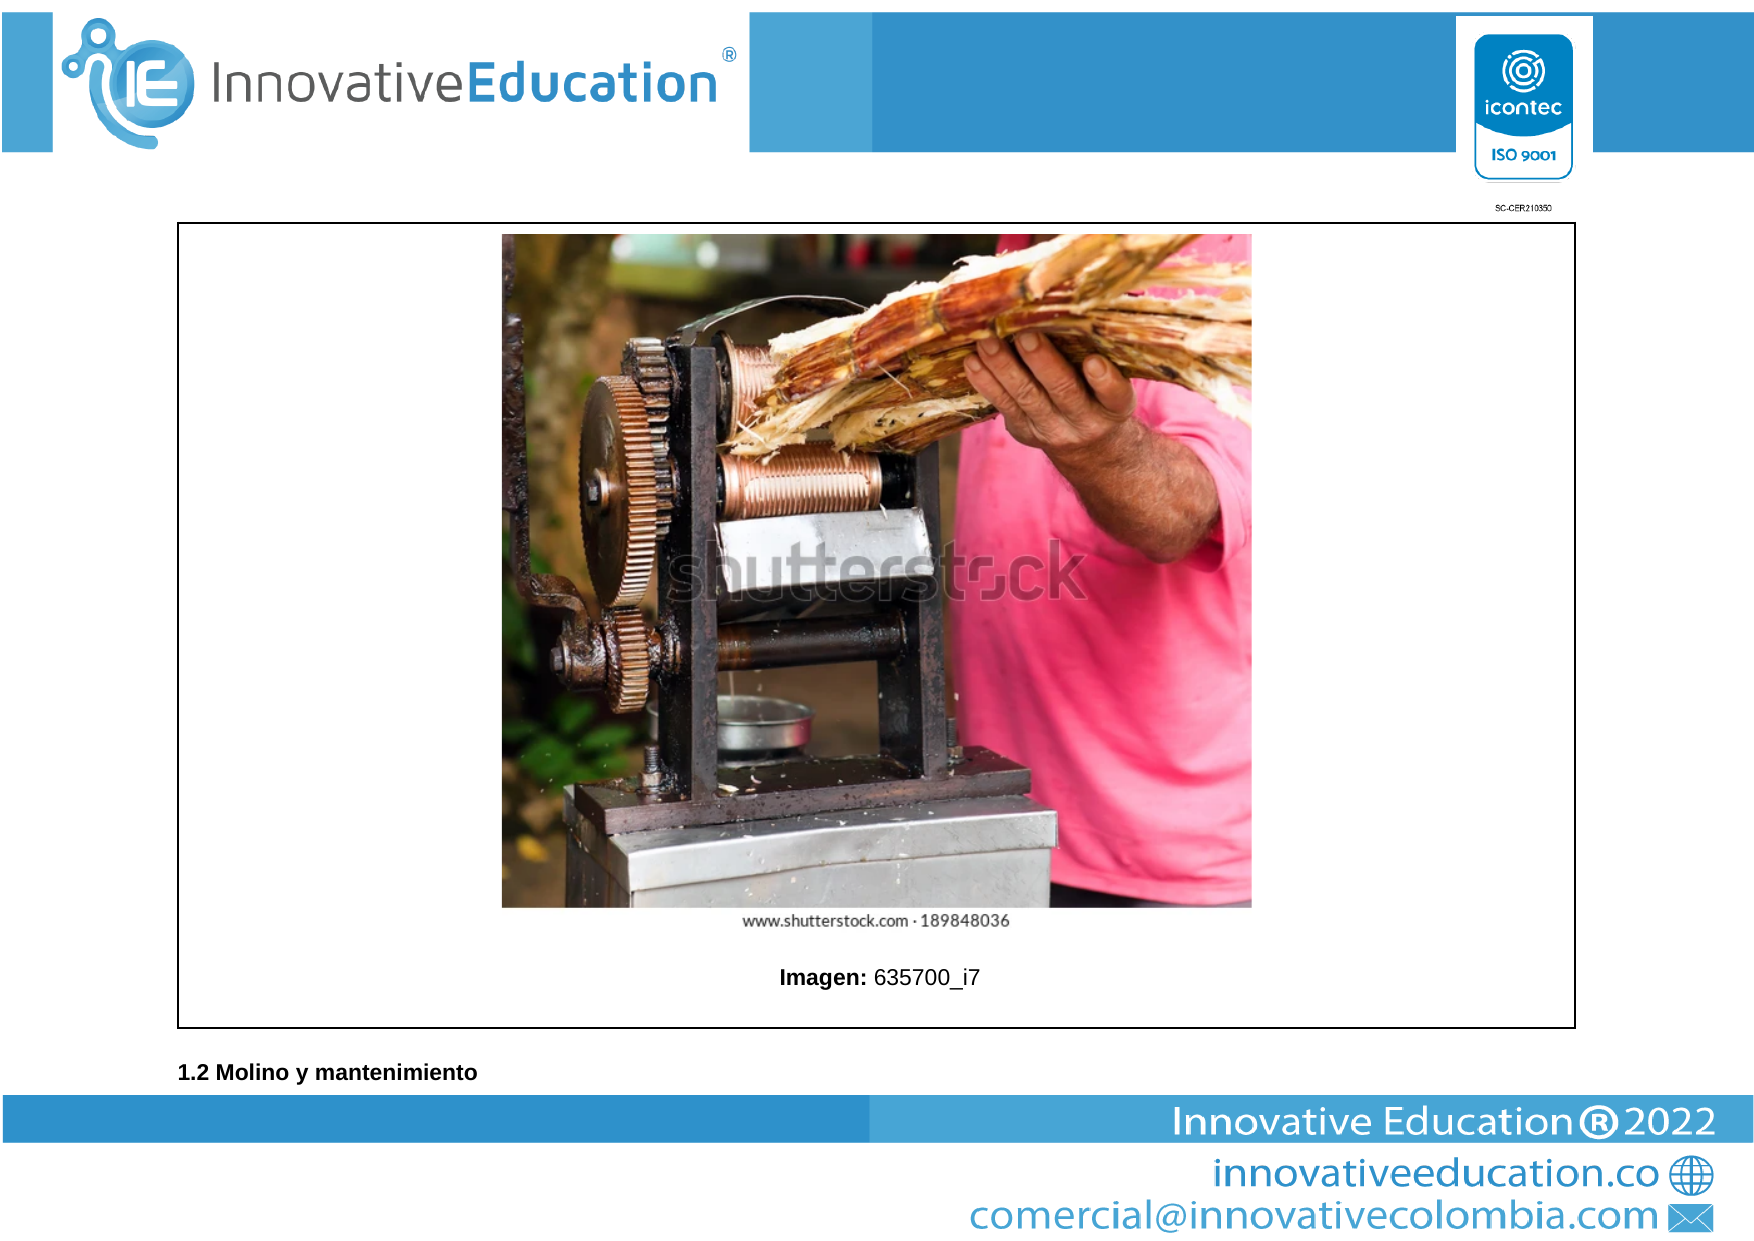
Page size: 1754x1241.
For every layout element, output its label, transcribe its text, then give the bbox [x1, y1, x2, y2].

picture [2, 1093, 1754, 1239]
picture [2, 0, 1754, 166]
picture [501, 234, 1252, 933]
text 1.2 Molino y mantenimiento [177, 1059, 1577, 1086]
picture [1471, 32, 1576, 214]
